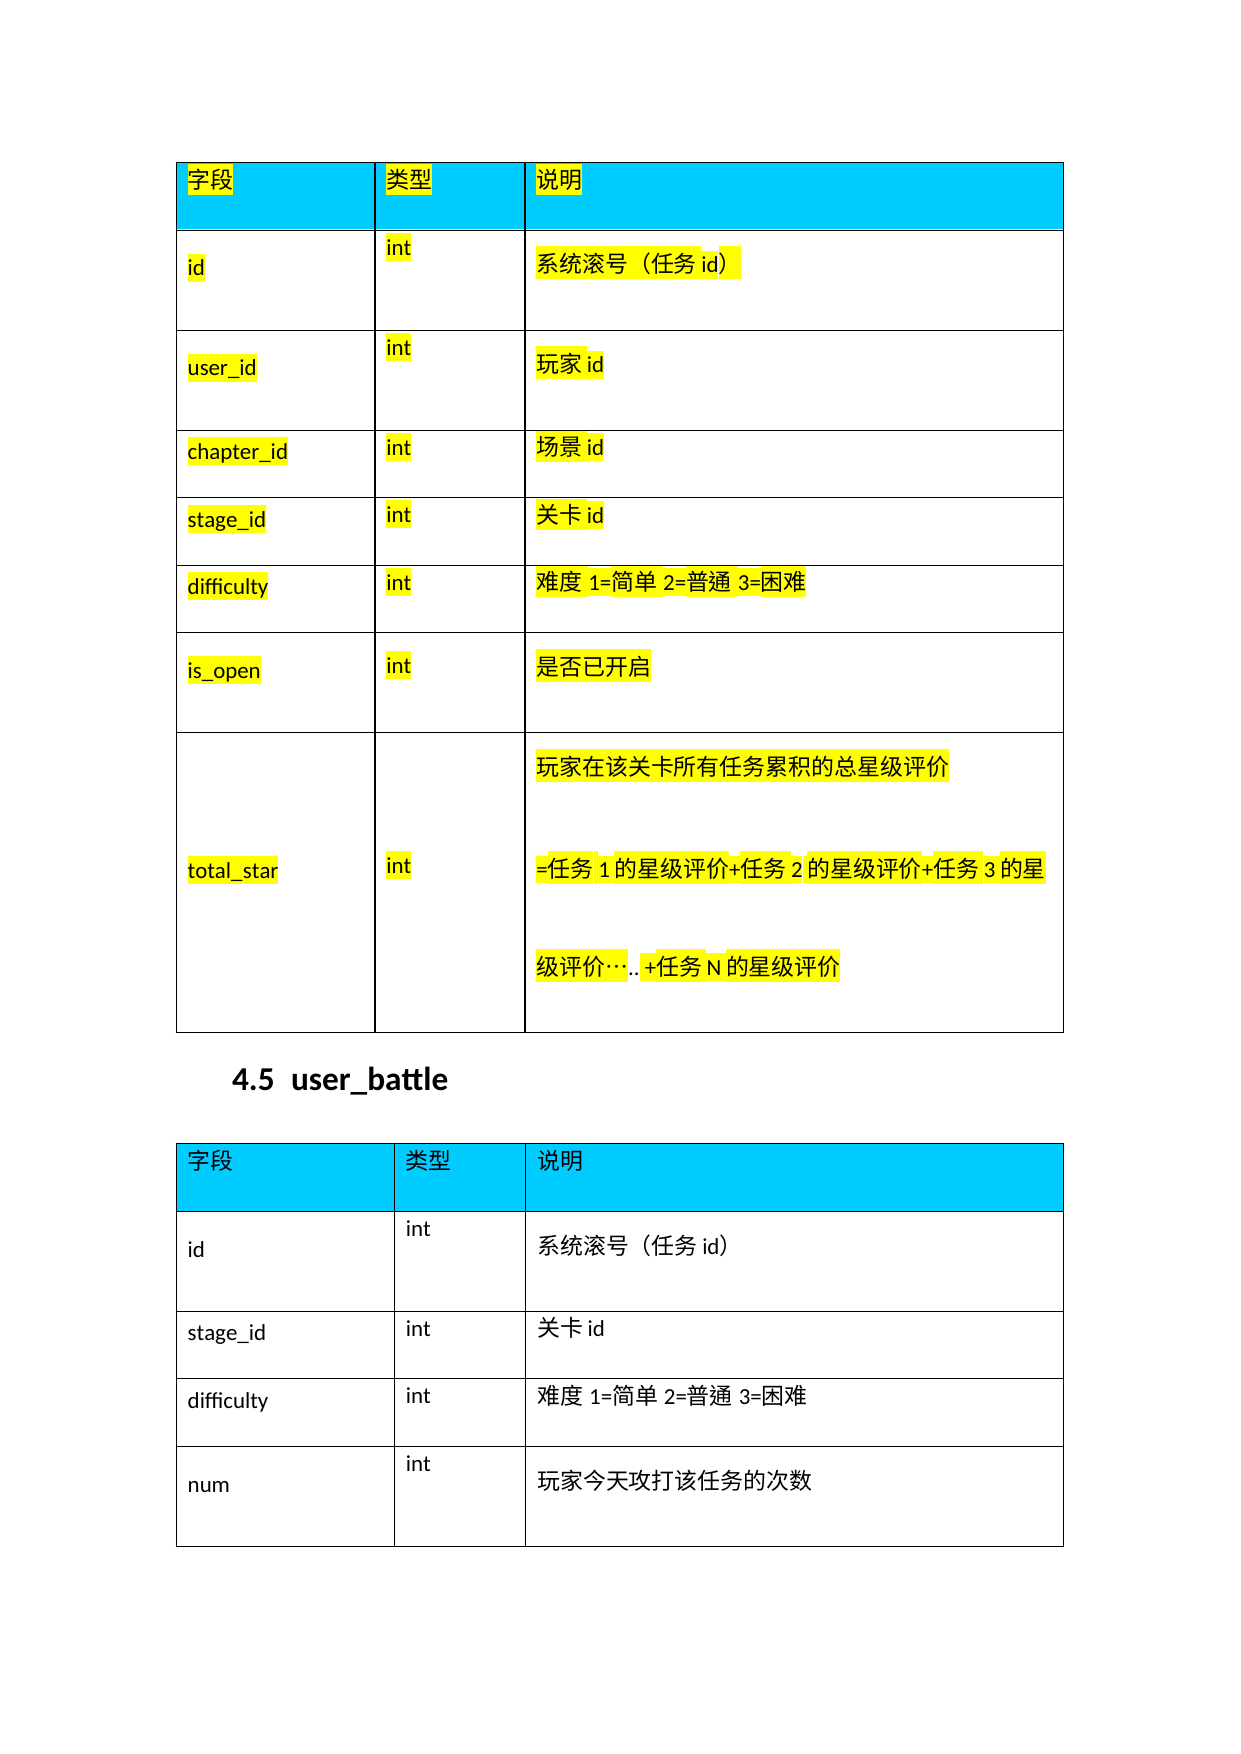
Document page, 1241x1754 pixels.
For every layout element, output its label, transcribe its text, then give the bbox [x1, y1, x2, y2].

table_cell 系统滚号（任务id） [526, 231, 1063, 329]
table_cell 难度 1=简单 2=普通 3=困难 [526, 566, 1063, 632]
table_cell int [395, 1379, 525, 1446]
table_cell int [376, 331, 524, 429]
table_cell int [376, 231, 524, 329]
table_cell int [376, 498, 524, 564]
table_cell difficulty [177, 566, 374, 632]
table_cell stage_id [177, 498, 374, 564]
table_cell user_id [177, 331, 374, 429]
table_cell id [177, 1212, 394, 1311]
table_cell int [376, 431, 524, 497]
table_cell id [177, 231, 374, 329]
table_header 说明 [526, 1144, 1063, 1211]
table_header 字段 [177, 163, 374, 229]
table_cell 难度 1=简单 2=普通 3=困难 [526, 1379, 1063, 1446]
table_header 说明 [526, 163, 1063, 229]
table_cell 场景id [526, 431, 1063, 497]
table_cell num [177, 1447, 394, 1546]
table_cell total_star [177, 733, 374, 1032]
table_cell int [376, 633, 524, 732]
table_cell int [395, 1312, 525, 1378]
table_header 字段 [177, 1144, 394, 1211]
table_cell chapter_id [177, 431, 374, 497]
table_cell int [376, 566, 524, 632]
table_cell 是否已开启 [526, 633, 1063, 732]
table_cell 玩家id [526, 331, 1063, 429]
table_cell stage_id [177, 1312, 394, 1378]
table_cell int [395, 1447, 525, 1546]
table_cell is_open [177, 633, 374, 732]
table_cell 关卡id [526, 498, 1063, 564]
table_cell 关卡id [526, 1312, 1063, 1378]
table_cell int [395, 1212, 525, 1311]
table_cell 玩家在该关卡所有任务累积的总星级评价 =任务1的星级评价+任务2的星级评价+任务3的星级评价….. +任务N的星级评价 [526, 733, 1063, 1032]
table_header 类型 [376, 163, 524, 229]
table_header 类型 [395, 1144, 525, 1211]
list user_battle [232, 1045, 1053, 1110]
table_cell int [376, 733, 524, 1032]
table_cell difficulty [177, 1379, 394, 1446]
table_cell 系统滚号（任务id） [526, 1212, 1063, 1311]
table_cell 玩家今天攻打该任务的次数 [526, 1447, 1063, 1546]
